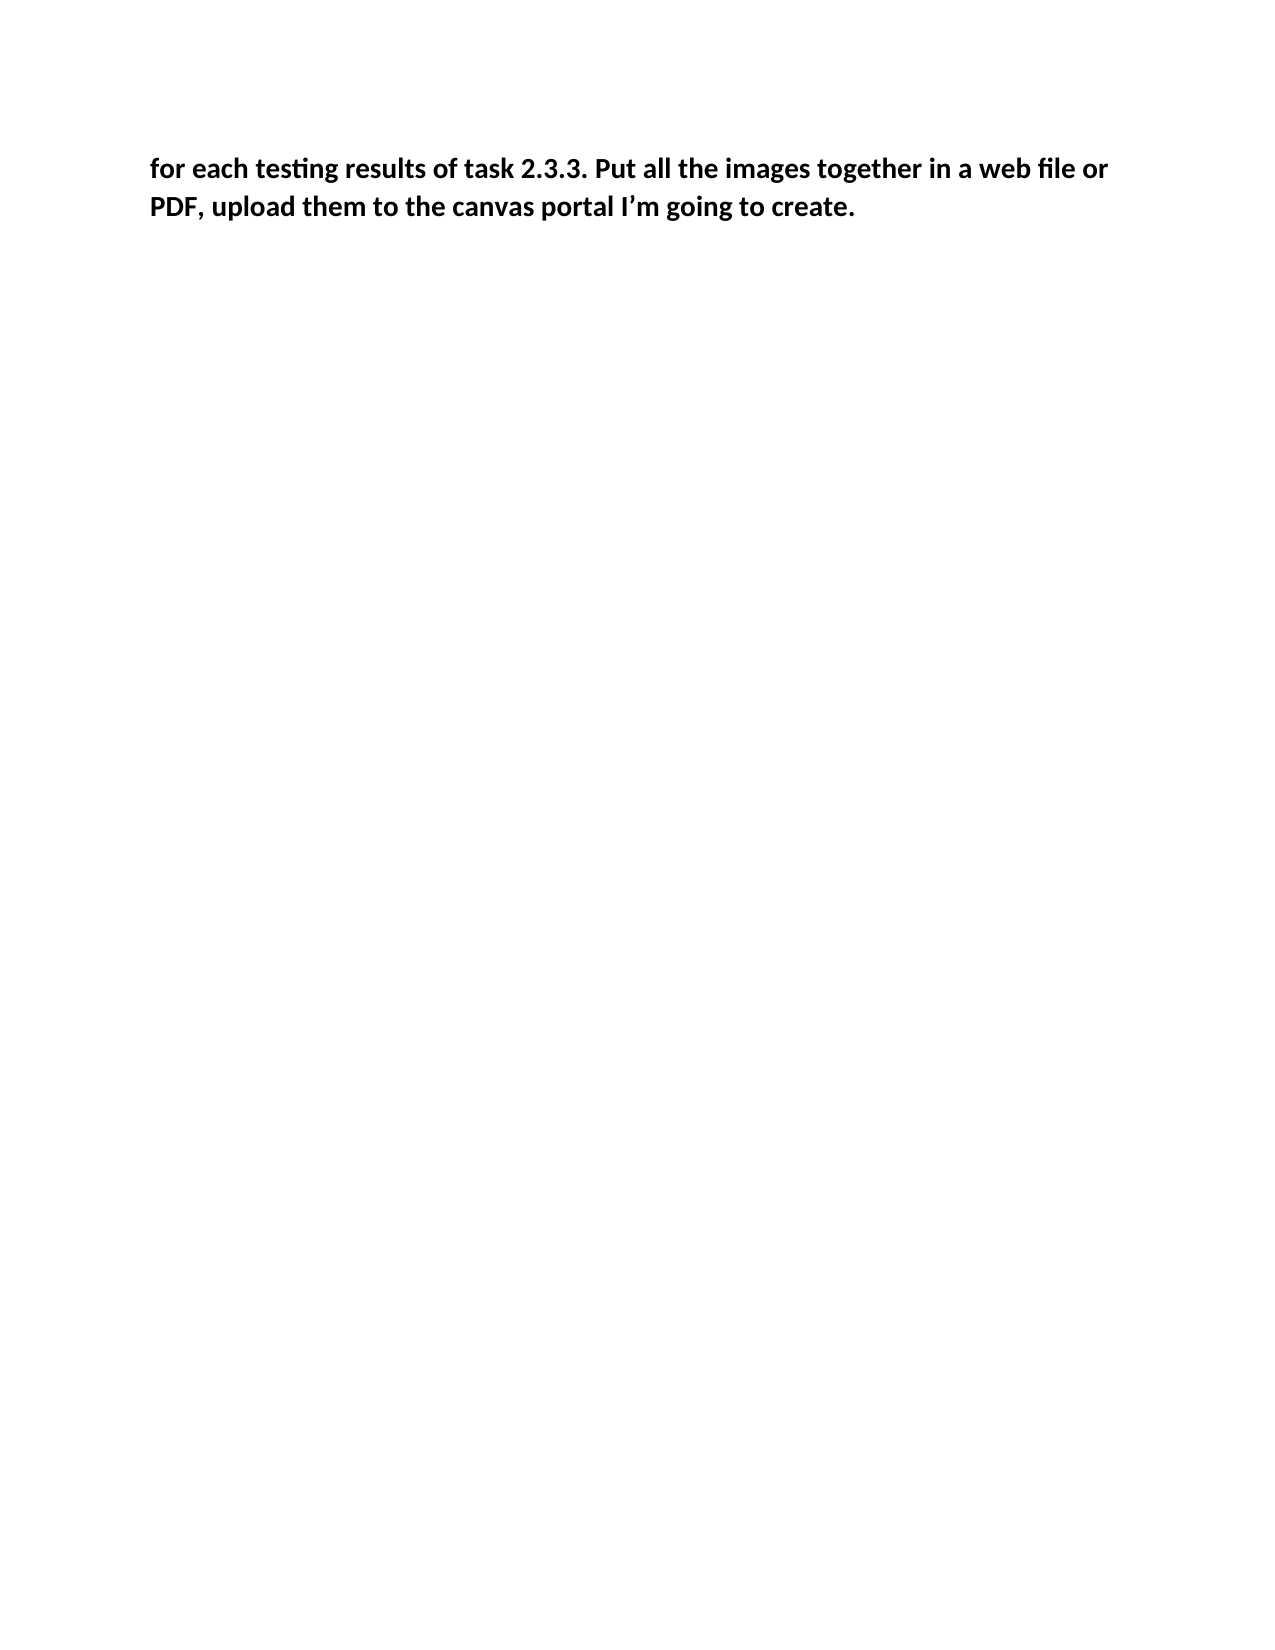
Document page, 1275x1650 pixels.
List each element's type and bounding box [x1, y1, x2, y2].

text [150, 150, 1125, 224]
